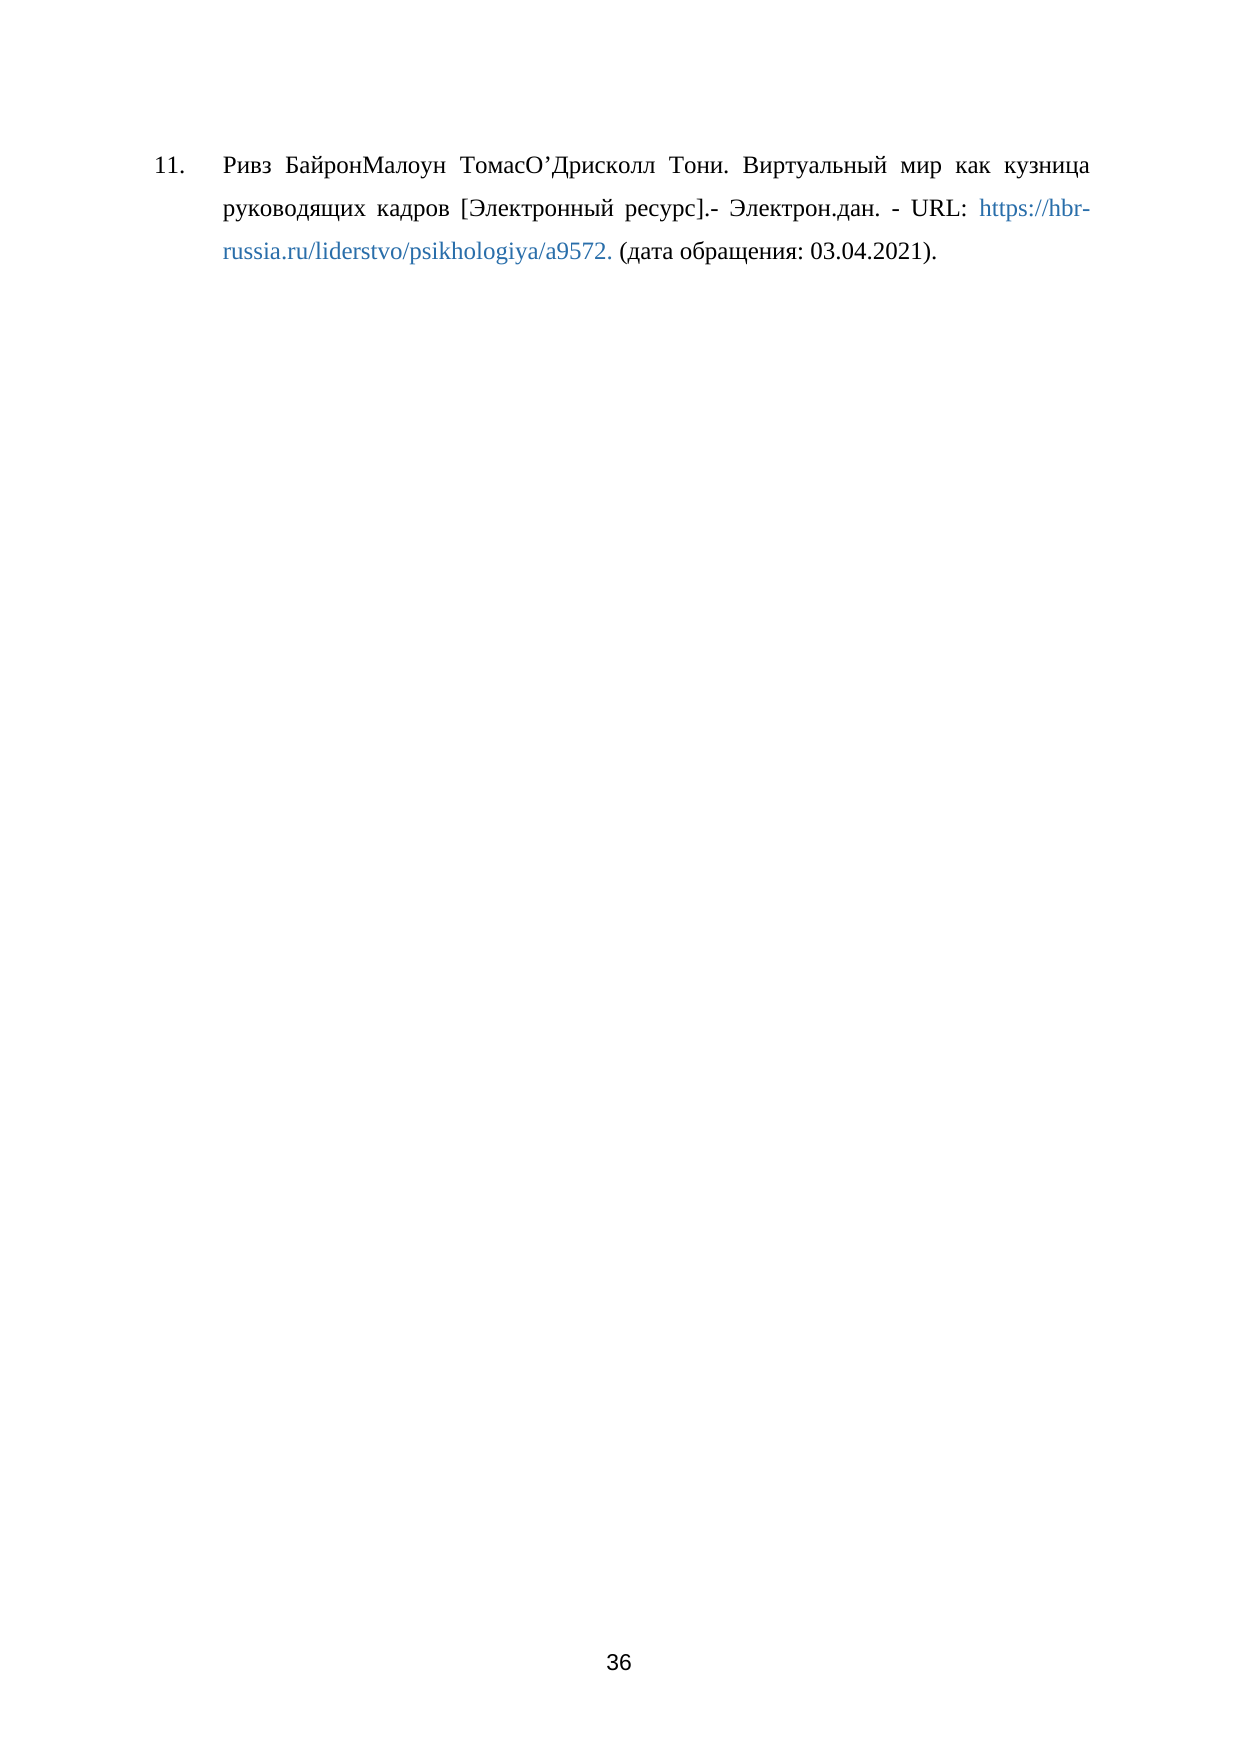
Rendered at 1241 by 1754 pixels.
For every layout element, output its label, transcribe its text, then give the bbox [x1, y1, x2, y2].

list Ривз БайронМалоун ТомасО’Дрисколл Тони. Виртуальный мир как кузница руководящих кадров [Электронный ресурс].- Электрон.дан. - URL: https://hbr-russia.ru/liderstvo/psikhologiya/a9572. (дата обращения: 03.04.2021). [185, 179, 1090, 265]
